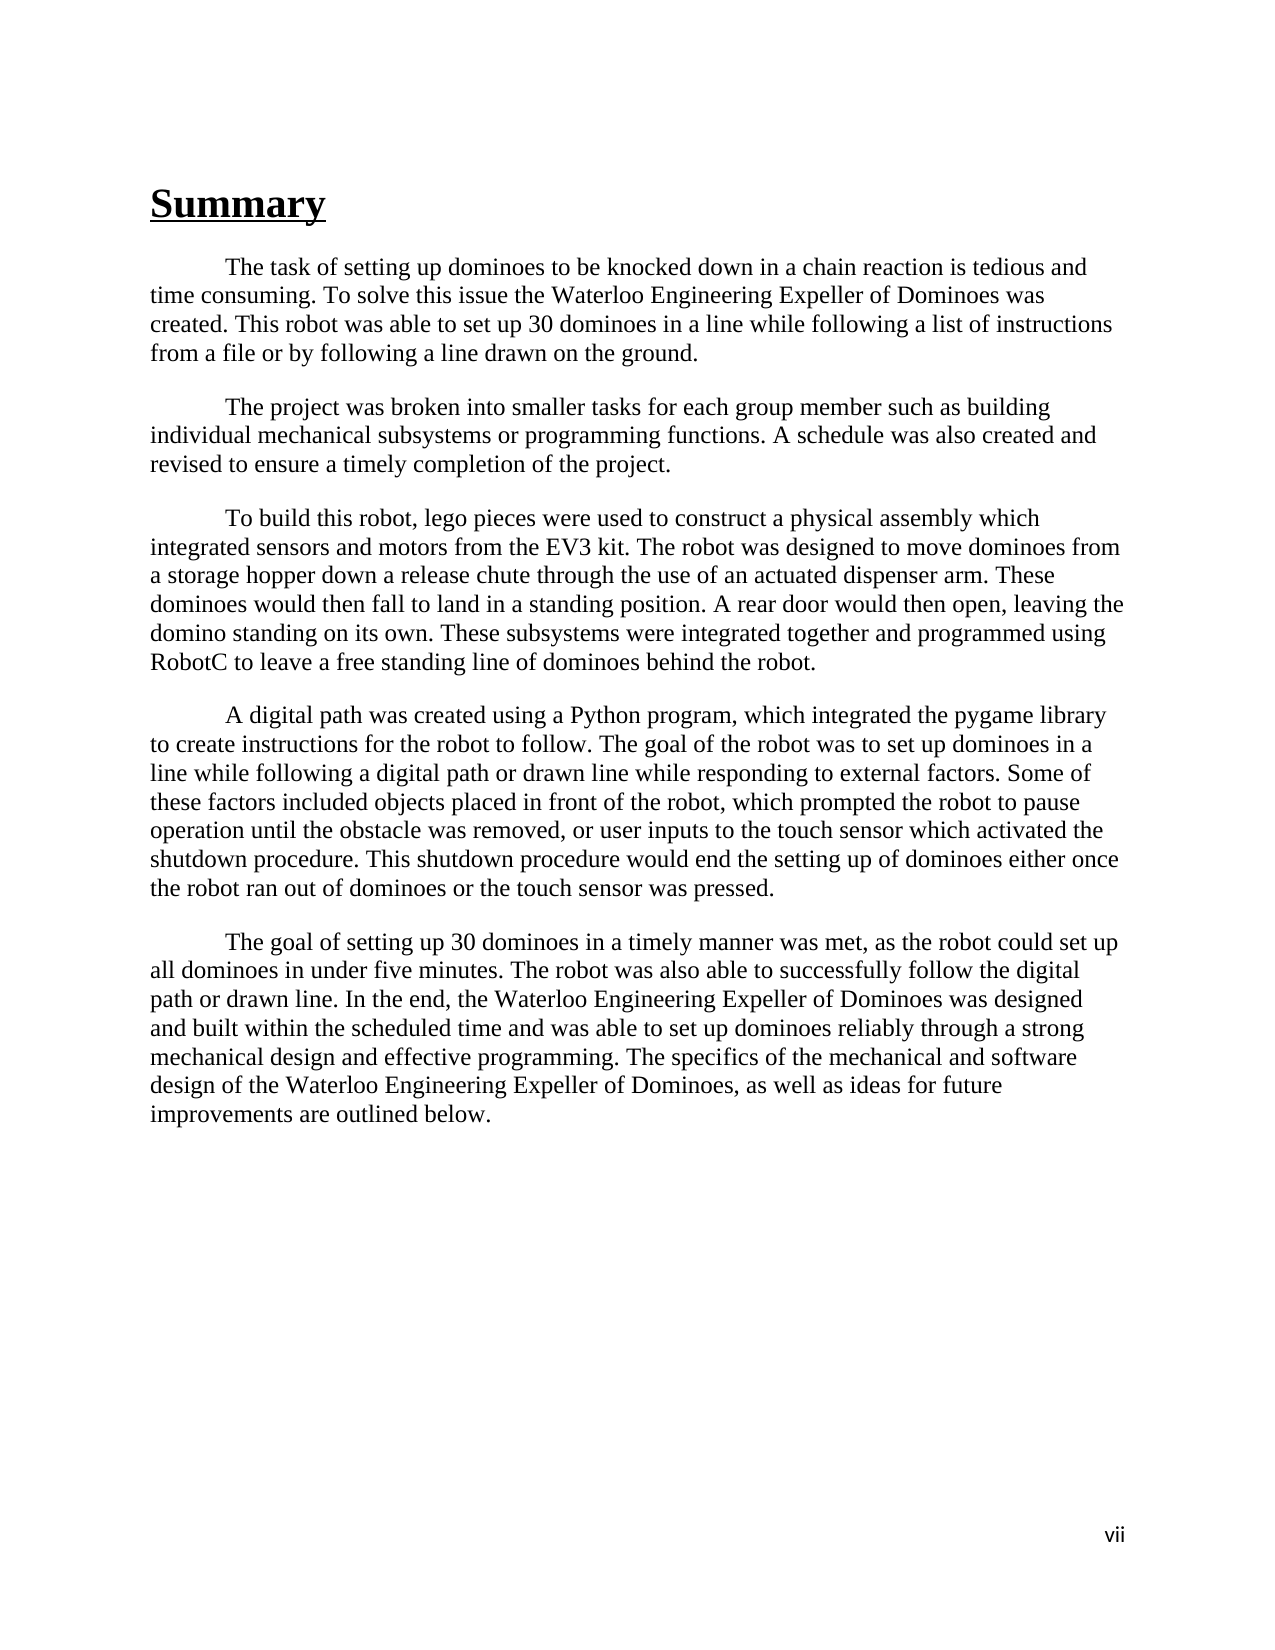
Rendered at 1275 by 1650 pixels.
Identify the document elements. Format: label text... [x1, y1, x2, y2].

text The task of setting up dominoes to be knocked down in a chain reaction is tedious and time consuming. To solve this issue the Waterloo Engineering Expeller of Dominoes was created. This robot was able to set up 30 dominoes in a line while following a list of instructions from a file or by following a line drawn on the ground. [150, 252, 1125, 367]
text To build this robot, lego pieces were used to construct a physical assembly which integrated sensors and motors from the EV3 kit. The robot was designed to move dominoes from a storage hopper down a release chute through the use of an actuated dispenser arm. These dominoes would then fall to land in a standing position. A rear door would then open, leaving the domino standing on its own. These subsystems were integrated together and programmed using RobotC to leave a free standing line of dominoes behind the robot. [150, 503, 1125, 675]
subtitle Summary [150, 179, 1125, 227]
text A digital path was created using a Python program, which integrated the pygame library to create instructions for the robot to follow. The goal of the robot was to set up dominoes in a line while following a digital path or drawn line while responding to external factors. Some of these factors included objects placed in front of the robot, which prompted the robot to pause operation until the obstacle was removed, or user inputs to the touch sensor which activated the shutdown procedure. This shutdown procedure would end the setting up of dominoes either once the robot ran out of dominoes or the touch sensor was pressed. [150, 700, 1125, 902]
text The goal of setting up 30 dominoes in a timely manner was met, as the robot could set up all dominoes in under five minutes. The robot was also able to successfully follow the digital path or drawn line. In the end, the Waterloo Engineering Expeller of Dominoes was designed and built within the scheduled time and was able to set up dominoes reliably through a strong mechanical design and effective programming. The specifics of the mechanical and software design of the Waterloo Engineering Expeller of Dominoes, as well as ideas for future improvements are outlined below. [150, 927, 1125, 1128]
text The project was broken into smaller tasks for each group member such as building individual mechanical subsystems or programming functions. A schedule was also created and revised to ensure a timely completion of the project. [150, 392, 1125, 478]
